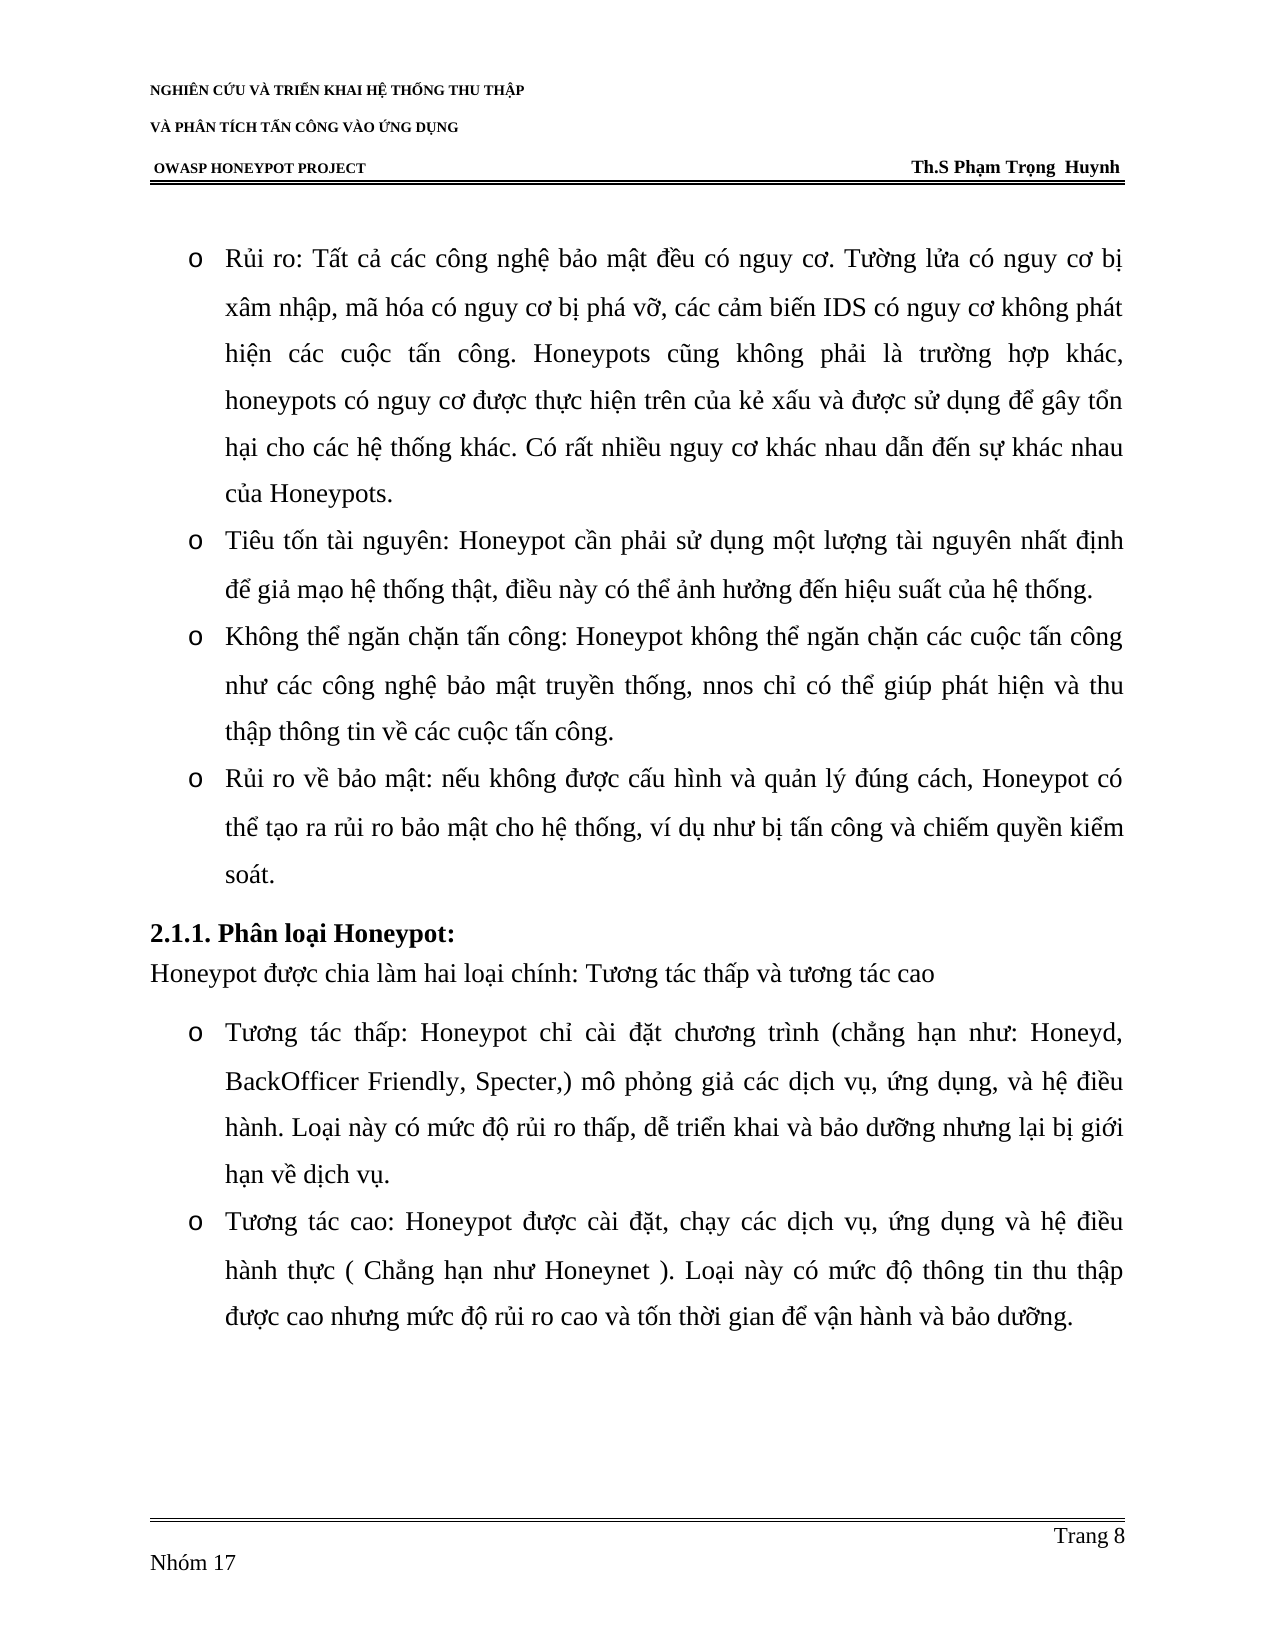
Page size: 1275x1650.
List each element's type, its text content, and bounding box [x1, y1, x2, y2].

list Không thể ngăn chặn tấn công: Honeypot không thể ngăn chặn các cuộc tấn công như các công nghệ bảo mật truyền thống, nnos chỉ có thể giúp phát hiện và thu thập thông tin về các cuộc tấn công. [187, 620, 1125, 747]
list Rủi ro về bảo mật: nếu không được cấu hình và quản lý đúng cách, Honeypot có thể tạo ra rủi ro bảo mật cho hệ thống, ví dụ như bị tấn công và chiếm quyền kiểm soát. [187, 762, 1125, 889]
list Tiêu tốn tài nguyên: Honeypot cần phải sử dụng một lượng tài nguyên nhất định để giả mạo hệ thống thật, điều này có thể ảnh hưởng đến hiệu suất của hệ thống. [187, 524, 1125, 604]
subtitle 2.1.1. Phân loại Honeypot: [150, 917, 1125, 948]
list Rủi ro: Tất cả các công nghệ bảo mật đều có nguy cơ. Tường lửa có nguy cơ bị xâm nhập, mã hóa có nguy cơ bị phá vỡ, các cảm biến IDS có nguy cơ không phát hiện các cuộc tấn công. Honeypots cũng không phải là trường hợp khác, honeypots có nguy cơ được thực hiện trên của kẻ xấu và được sử dụng để gây tổn hại cho các hệ thống khác. Có rất nhiều nguy cơ khác nhau dẫn đến sự khác nhau của Honeypots. [187, 242, 1125, 509]
text Honeypot được chia làm hai loại chính: Tương tác thấp và tương tác cao [150, 957, 1125, 988]
list Tương tác thấp: Honeypot chỉ cài đặt chương trình (chẳng hạn như: Honeyd, BackOfficer Friendly, Specter,) mô phỏng giả các dịch vụ, ứng dụng, và hệ điều hành. Loại này có mức độ rủi ro thấp, dễ triển khai và bảo dưỡng nhưng lại bị giới hạn về dịch vụ. [187, 1016, 1125, 1189]
list Tương tác cao: Honeypot được cài đặt, chạy các dịch vụ, ứng dụng và hệ điều hành thực ( Chẳng hạn như Honeynet ). Loại này có mức độ thông tin thu thập được cao nhưng mức độ rủi ro cao và tốn thời gian để vận hành và bảo dưỡng. [187, 1205, 1125, 1332]
